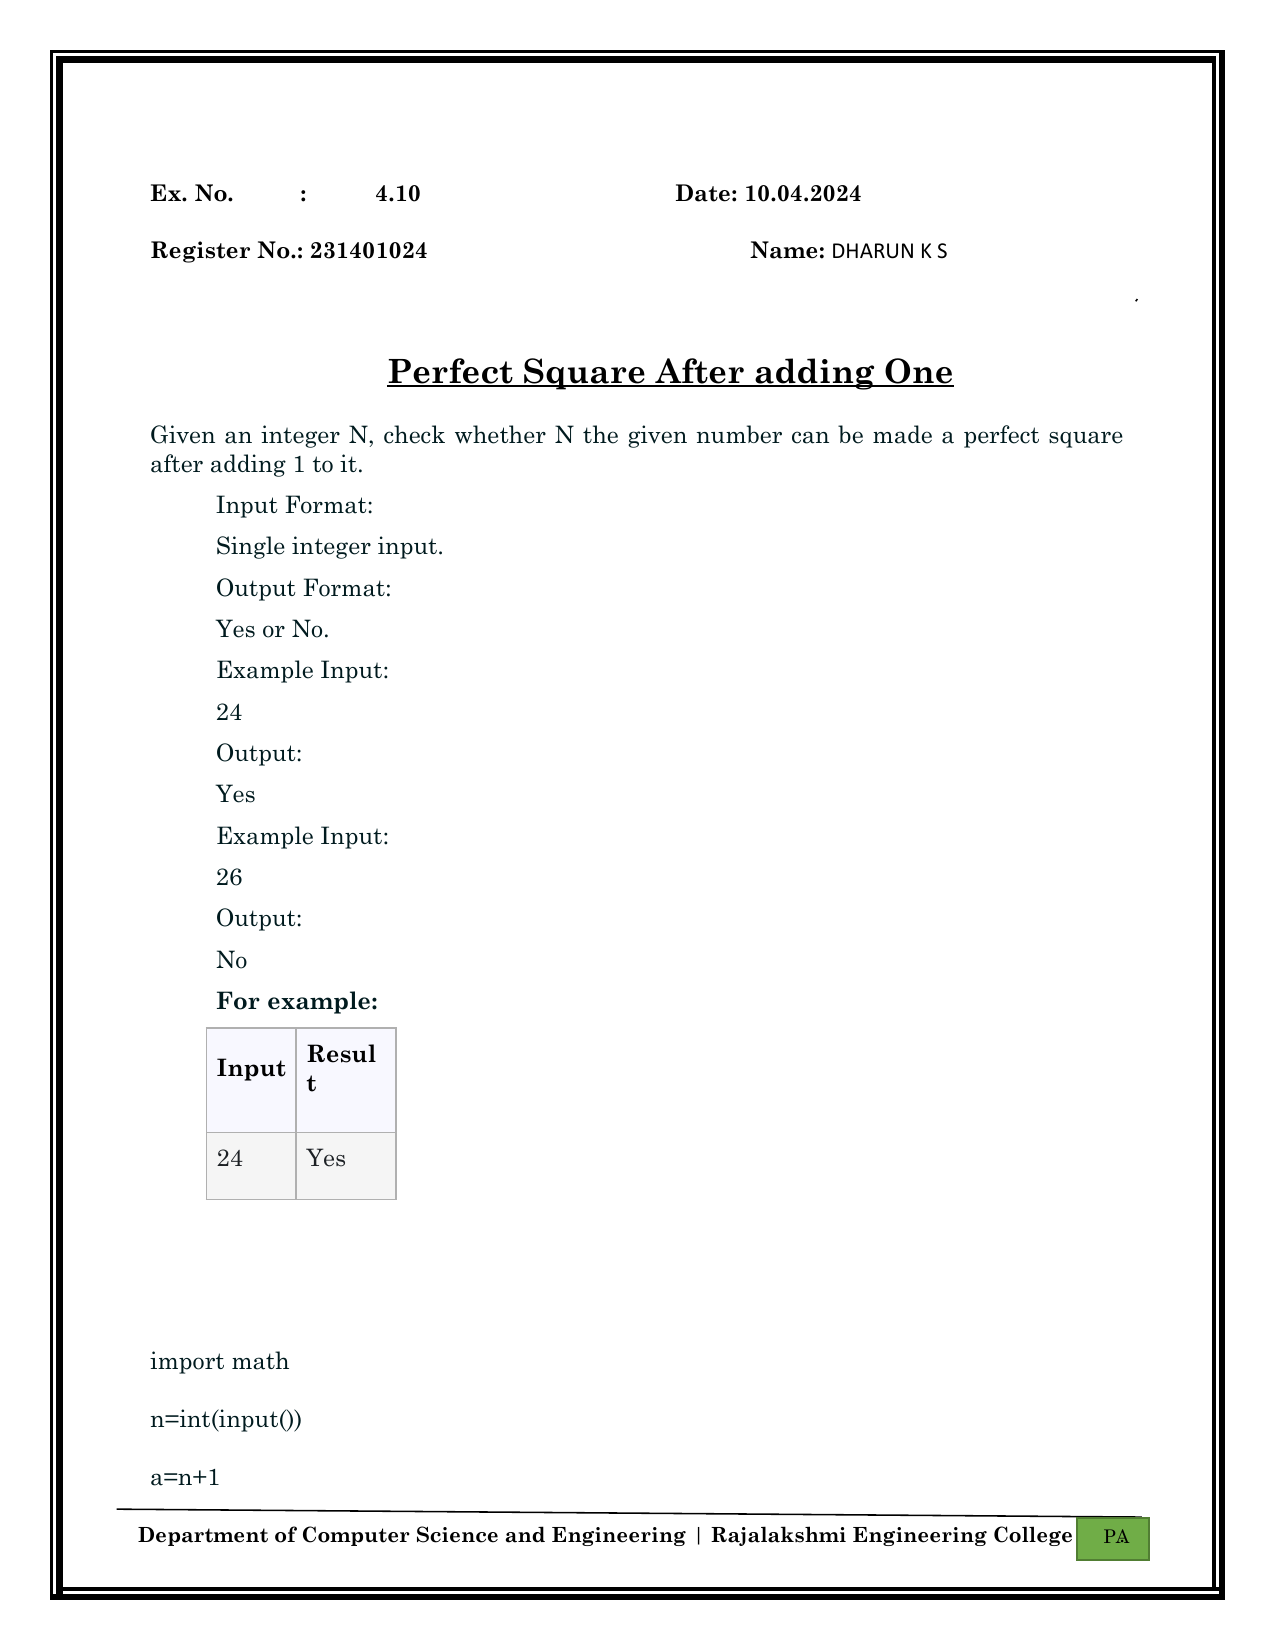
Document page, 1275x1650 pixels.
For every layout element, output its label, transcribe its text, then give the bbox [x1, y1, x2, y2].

text Ex. No. : 4.10 Date: 10.04.2024 [150, 179, 1125, 207]
text Single integer input. [216, 531, 1125, 560]
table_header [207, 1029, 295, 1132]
text Given an integer N, check whether N the given number can be made a perfect square after adding 1 to it. [150, 419, 1125, 477]
text Input Format: [216, 490, 1125, 518]
text 26 [216, 862, 1125, 891]
text Perfect Square After adding One [216, 350, 1125, 390]
text Example Input: [216, 821, 1125, 849]
text No [216, 944, 1125, 973]
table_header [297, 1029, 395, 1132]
text Output Format: [216, 572, 1125, 601]
text 24 [216, 696, 1125, 725]
text import math [150, 1345, 1125, 1374]
text Output: [216, 903, 1125, 932]
text Example Input: [216, 655, 1125, 684]
text For example: [216, 986, 1125, 1015]
text Register No.: 231401024 Name: DHARUN K S [150, 236, 1125, 264]
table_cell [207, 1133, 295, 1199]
text Output: [216, 738, 1125, 767]
text n=int(input()) [150, 1403, 1125, 1432]
text a=n+1 [150, 1461, 1125, 1490]
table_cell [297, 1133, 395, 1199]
text Yes or No. [216, 614, 1125, 643]
text Yes [216, 779, 1125, 808]
